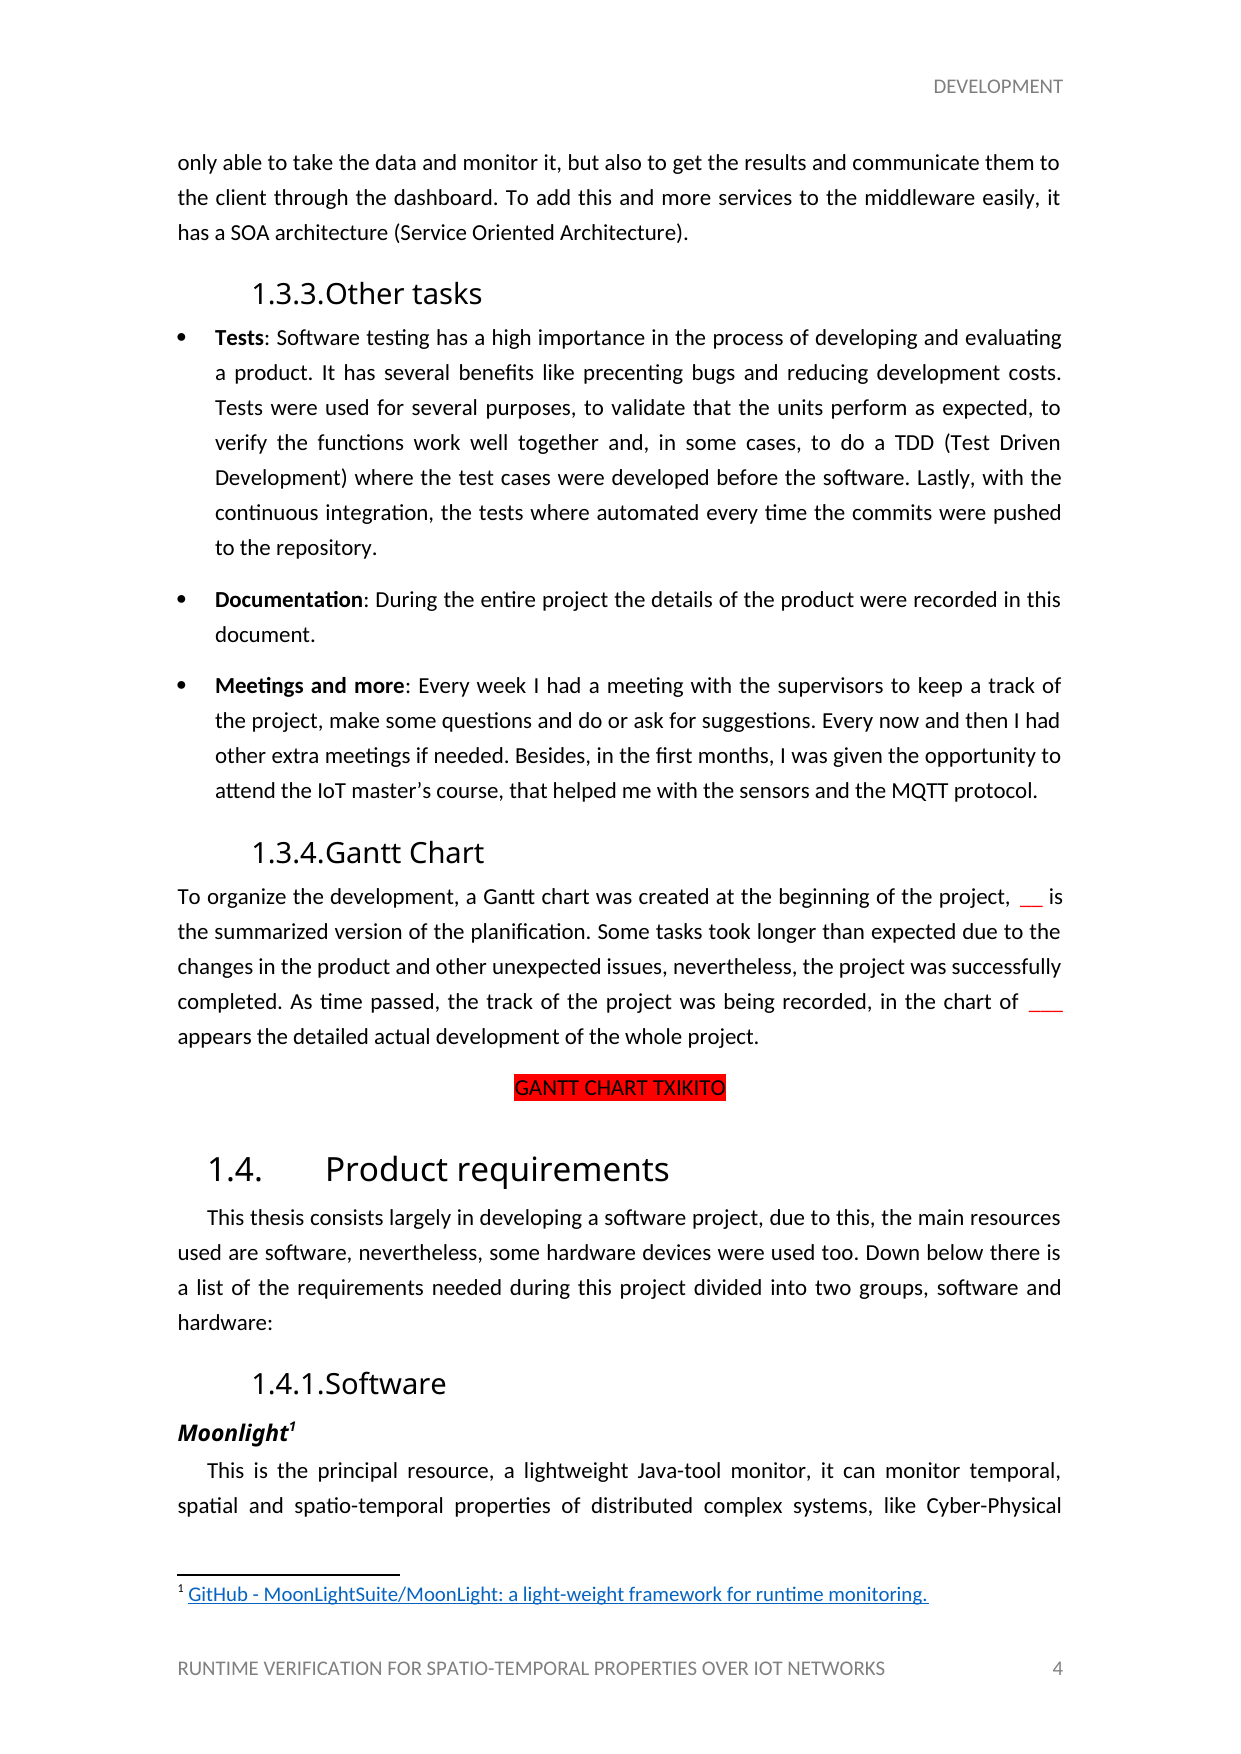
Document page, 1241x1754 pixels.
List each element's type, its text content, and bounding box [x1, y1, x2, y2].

subtitle Other tasks [251, 273, 1063, 313]
list Documentation: During the entire project the details of the product were recorded in this document. [177, 585, 1063, 648]
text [177, 1456, 1063, 1519]
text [177, 148, 1063, 246]
subtitle Software [251, 1363, 1063, 1403]
text GANTT CHART TXIKITO [177, 1073, 1063, 1101]
subtitle Gantt Chart [251, 832, 1063, 872]
list Meetings and more: Every week I had a meeting with the supervisors to keep a track of the project, make some questions and do or ask for suggestions. Every now and then I had other extra meetings if needed. Besides, in the first months, I was given the opportunity to attend the IoT master’s course, that helped me with the sensors and the MQTT protocol. [177, 671, 1063, 804]
text This thesis consists largely in developing a software project, due to this, the main resources used are software, nevertheless, some hardware devices were used too. Down below there is a list of the requirements needed during this project divided into two groups, software and hardware: [177, 1203, 1063, 1336]
subtitle Product requirements [207, 1146, 1063, 1191]
subtitle Moonlight [177, 1417, 1063, 1448]
text To organize the development, a Gantt chart was created at the beginning of the project, __ is the summarized version of the planification. Some tasks took longer than expected due to the changes in the product and other unexpected issues, nevertheless, the project was successfully completed. As time passed, the track of the project was being recorded, in the chart of ___ appears the detailed actual development of the whole project. [177, 882, 1063, 1050]
list Tests: Software testing has a high importance in the process of developing and evaluating a product. It has several benefits like precenting bugs and reducing development costs. Tests were used for several purposes, to validate that the units perform as expected, to verify the functions work well together and, in some cases, to do a TDD (Test Driven Development) where the test cases were developed before the software. Lastly, with the continuous integration, the tests where automated every time the commits were pushed to the repository. [177, 323, 1063, 561]
